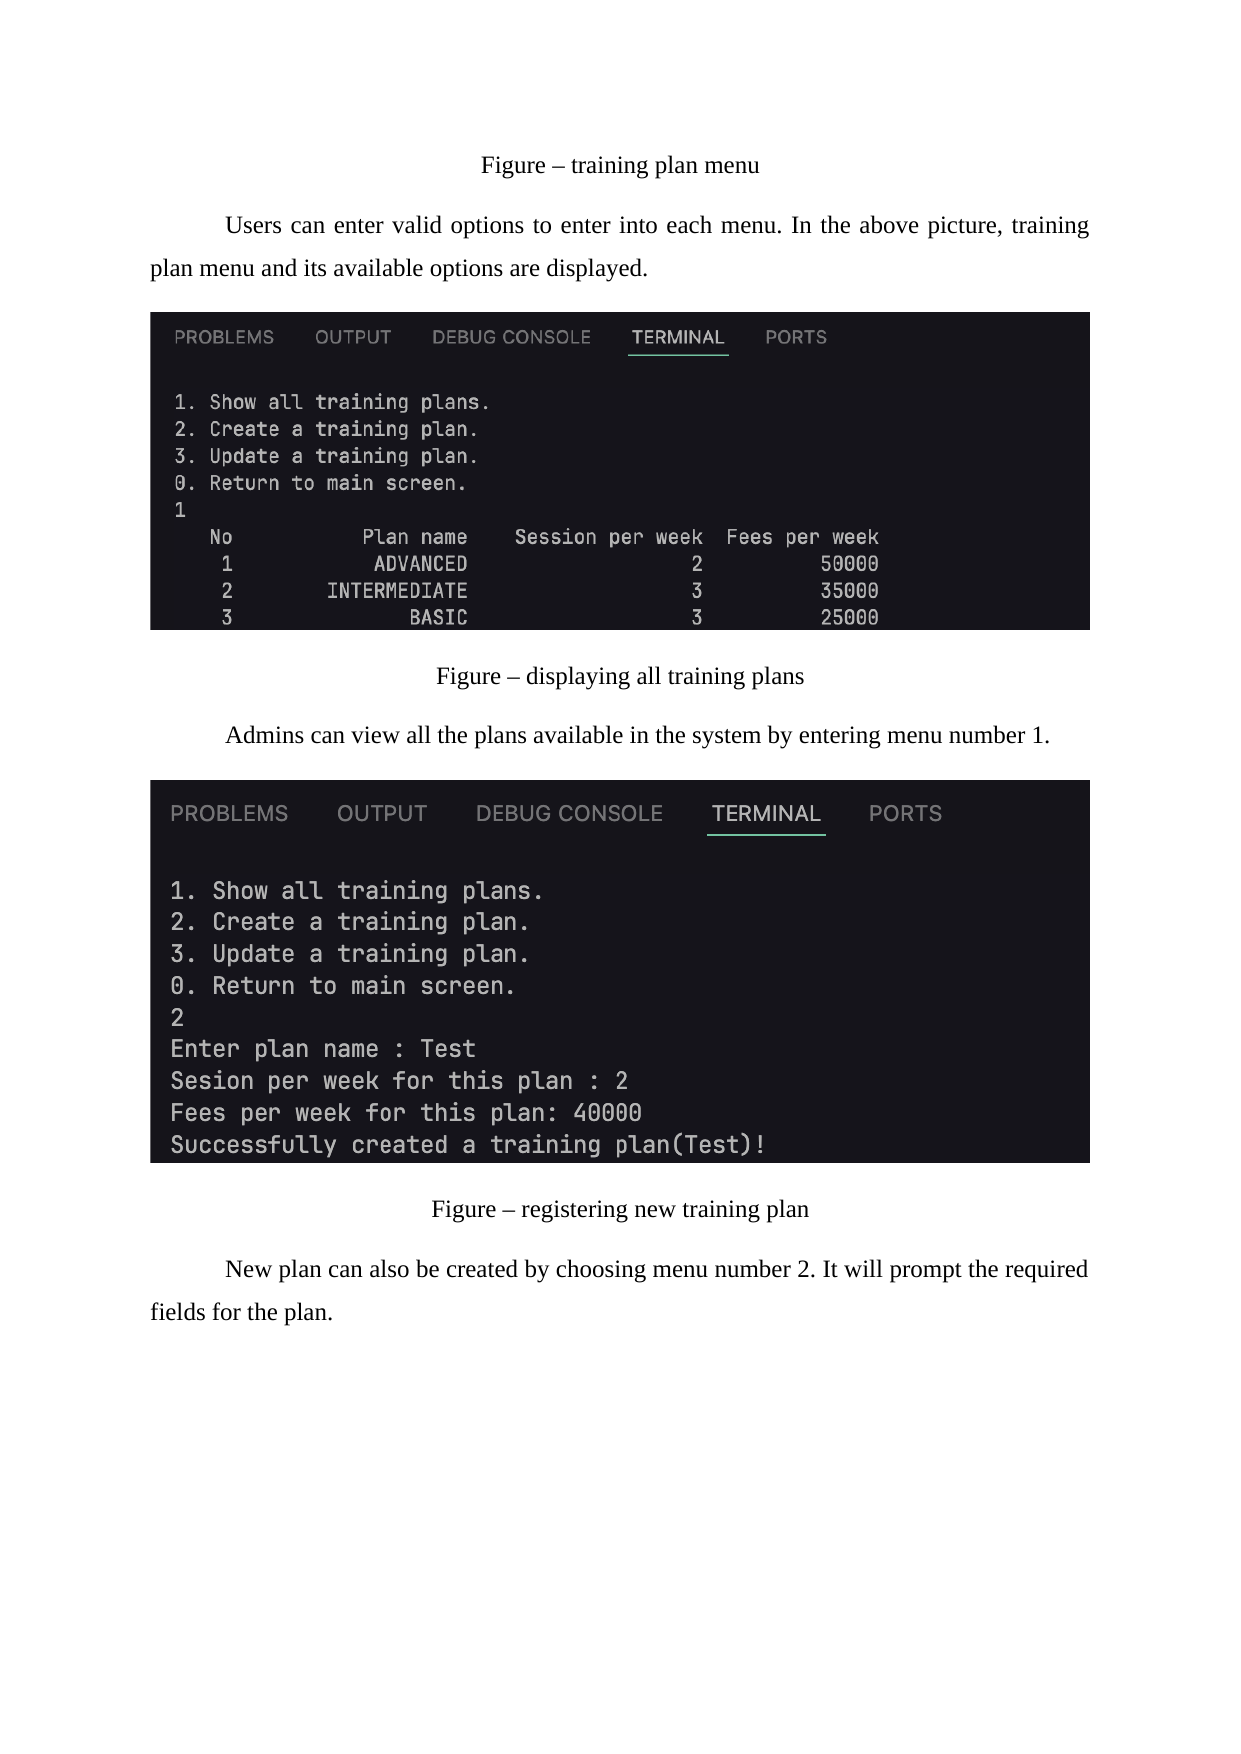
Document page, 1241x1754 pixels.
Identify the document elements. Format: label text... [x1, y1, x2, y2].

picture [150, 780, 1090, 1163]
picture [150, 312, 1090, 630]
text Users can enter valid options to enter into each menu. In the above picture, training plan menu and its available options are displayed. [150, 210, 1090, 282]
text Figure – registering new training plan [150, 1194, 1090, 1223]
text New plan can also be created by choosing menu number 2. It will prompt the required fields for the plan. [150, 1254, 1090, 1326]
text Figure – displaying all training plans [150, 661, 1090, 689]
text Admins can view all the plans available in the system by entering menu number 1. [150, 721, 1090, 749]
text Figure – training plan menu [150, 150, 1090, 179]
